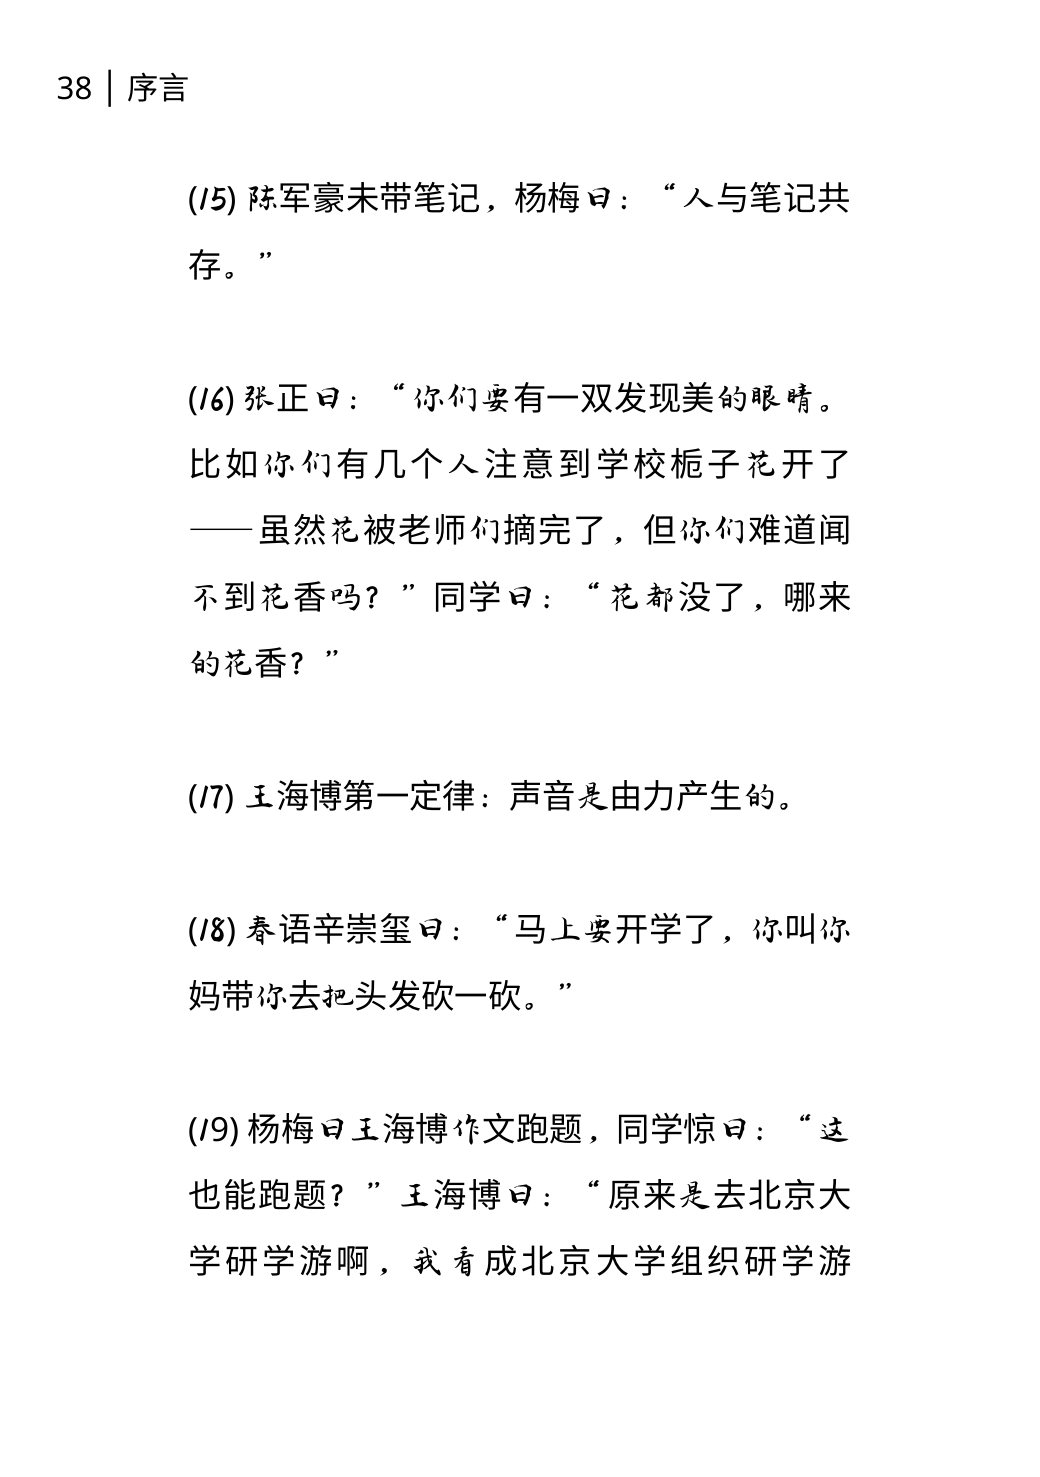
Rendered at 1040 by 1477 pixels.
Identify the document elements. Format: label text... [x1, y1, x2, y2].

list 王海博第一定律：声音是由力产生的。 [188, 764, 852, 831]
list 张正曰：“你们要有一双发现美的眼睛。比如你们有几个人注意到学校栀子花开了——虽然花被老师们摘完了，但你们难道闻不到花香吗？”同学曰：“花都没了，哪来的花香？” [188, 366, 852, 698]
list 春语辛崇玺曰：“马上要开学了，你叫你妈带你去把头发砍一砍。” [188, 897, 852, 1030]
list 陈军豪未带笔记，杨梅曰：“人与笔记共存。” [188, 166, 852, 299]
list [188, 1097, 852, 1296]
